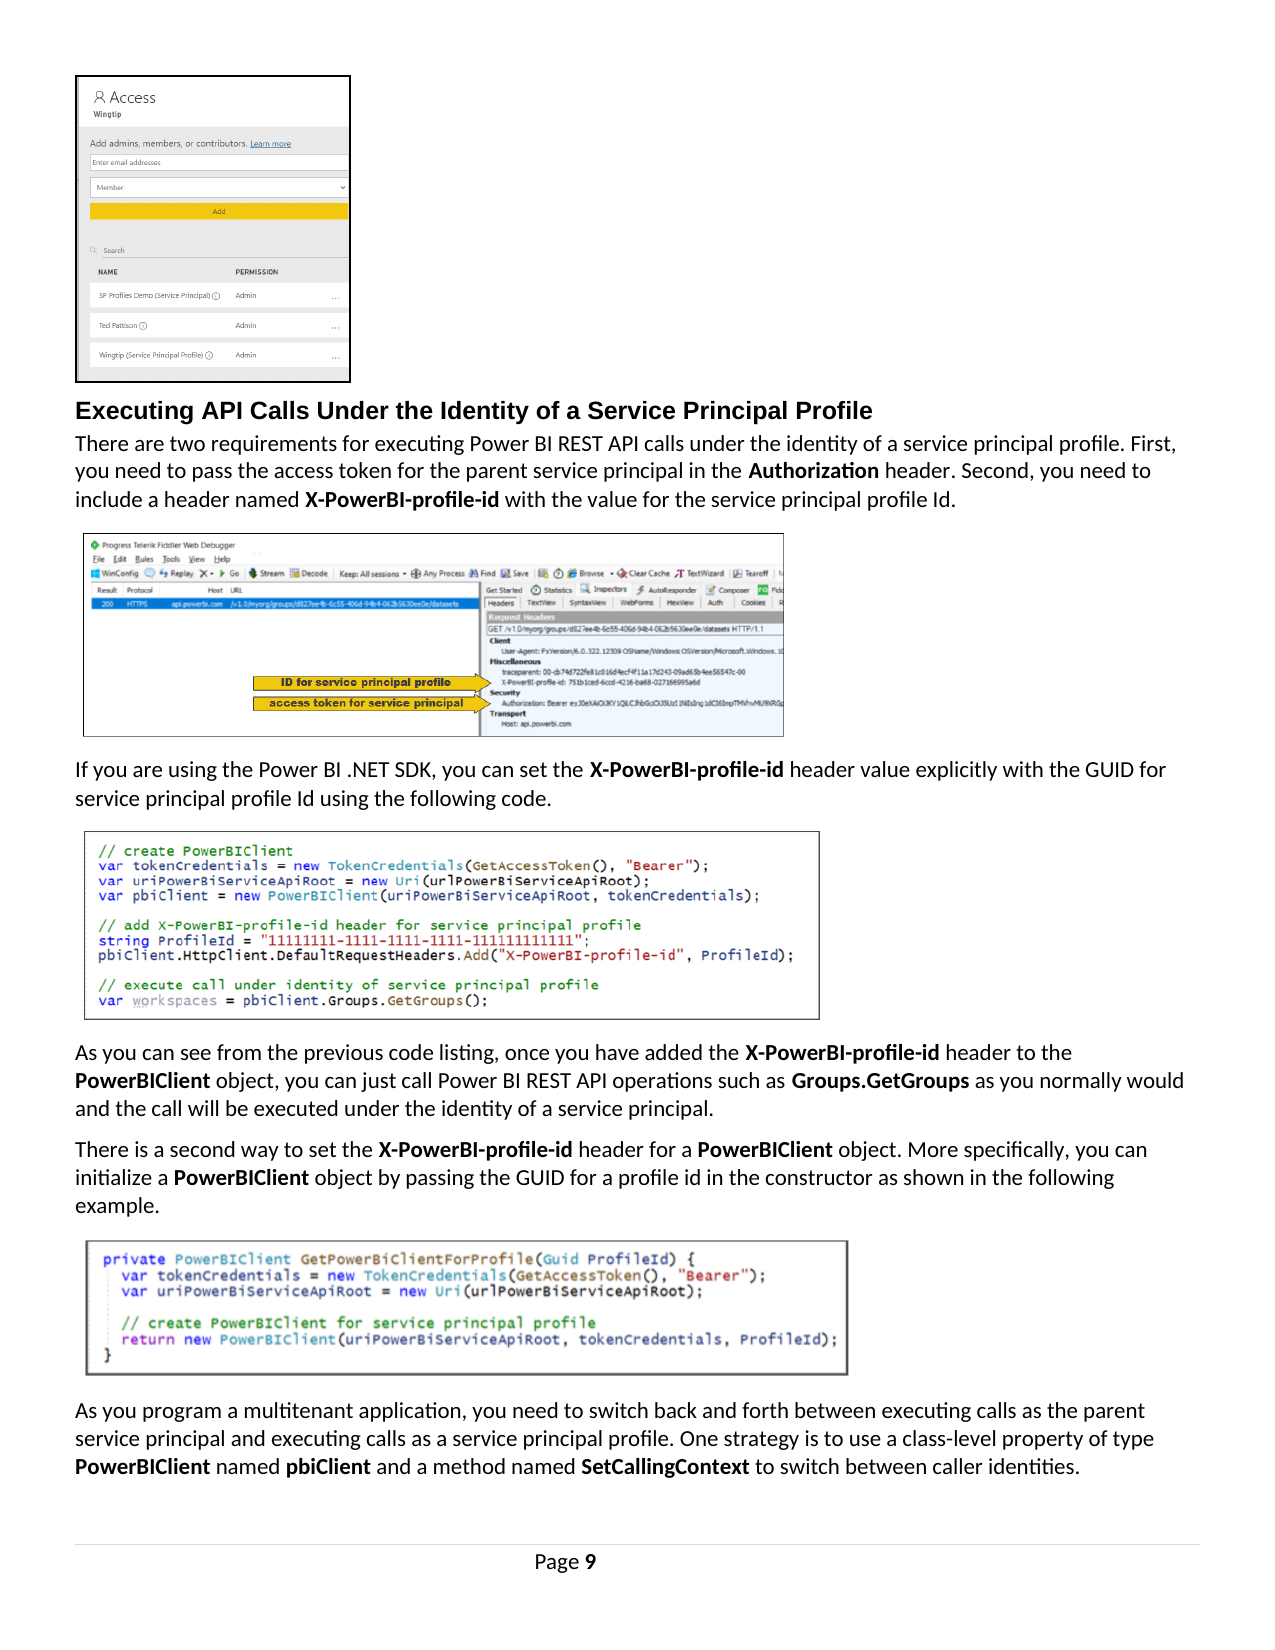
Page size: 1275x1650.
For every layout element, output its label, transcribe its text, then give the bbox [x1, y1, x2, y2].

text As you can see from the previous code listing, once you have added the X-PowerBI-profile-id header to the PowerBIClient object, you can just call Power BI REST API operations such as Groups.GetGroups as you normally would and the call will be executed under the identity of a service principal. [75, 1038, 1200, 1123]
text If you are using the Power BI .NET SDK, you can set the X-PowerBI-profile-id header value explicitly with the GUID for service principal profile Id using the following code. [75, 756, 1200, 812]
text There is a second way to set the X-PowerBI-profile-id header for a PowerBIClient object. More specifically, you can initialize a PowerBIClient object by passing the GUID for a profile id in the constructor as shown in the following example. [75, 1135, 1200, 1219]
picture [75, 1231, 859, 1384]
picture [75, 824, 821, 1026]
picture [75, 525, 790, 744]
text As you program a multitenant application, you need to switch back and forth between executing calls as the parent service principal and executing calls as a service principal profile. One strategy is to use a class-level property of type PowerBIClient named pbiClient and a method named SetCallingContext to switch between caller identities. [75, 1396, 1200, 1480]
text There are two requirements for executing Power BI REST API calls under the identity of a service principal profile. First, you need to pass the access token for the parent service principal in the Authorization header. Second, you need to include a header named X-PowerBI-profile-id with the value for the service principal profile Id. [75, 429, 1200, 513]
subtitle Executing API Calls Under the Identity of a Service Principal Profile [75, 396, 1200, 424]
